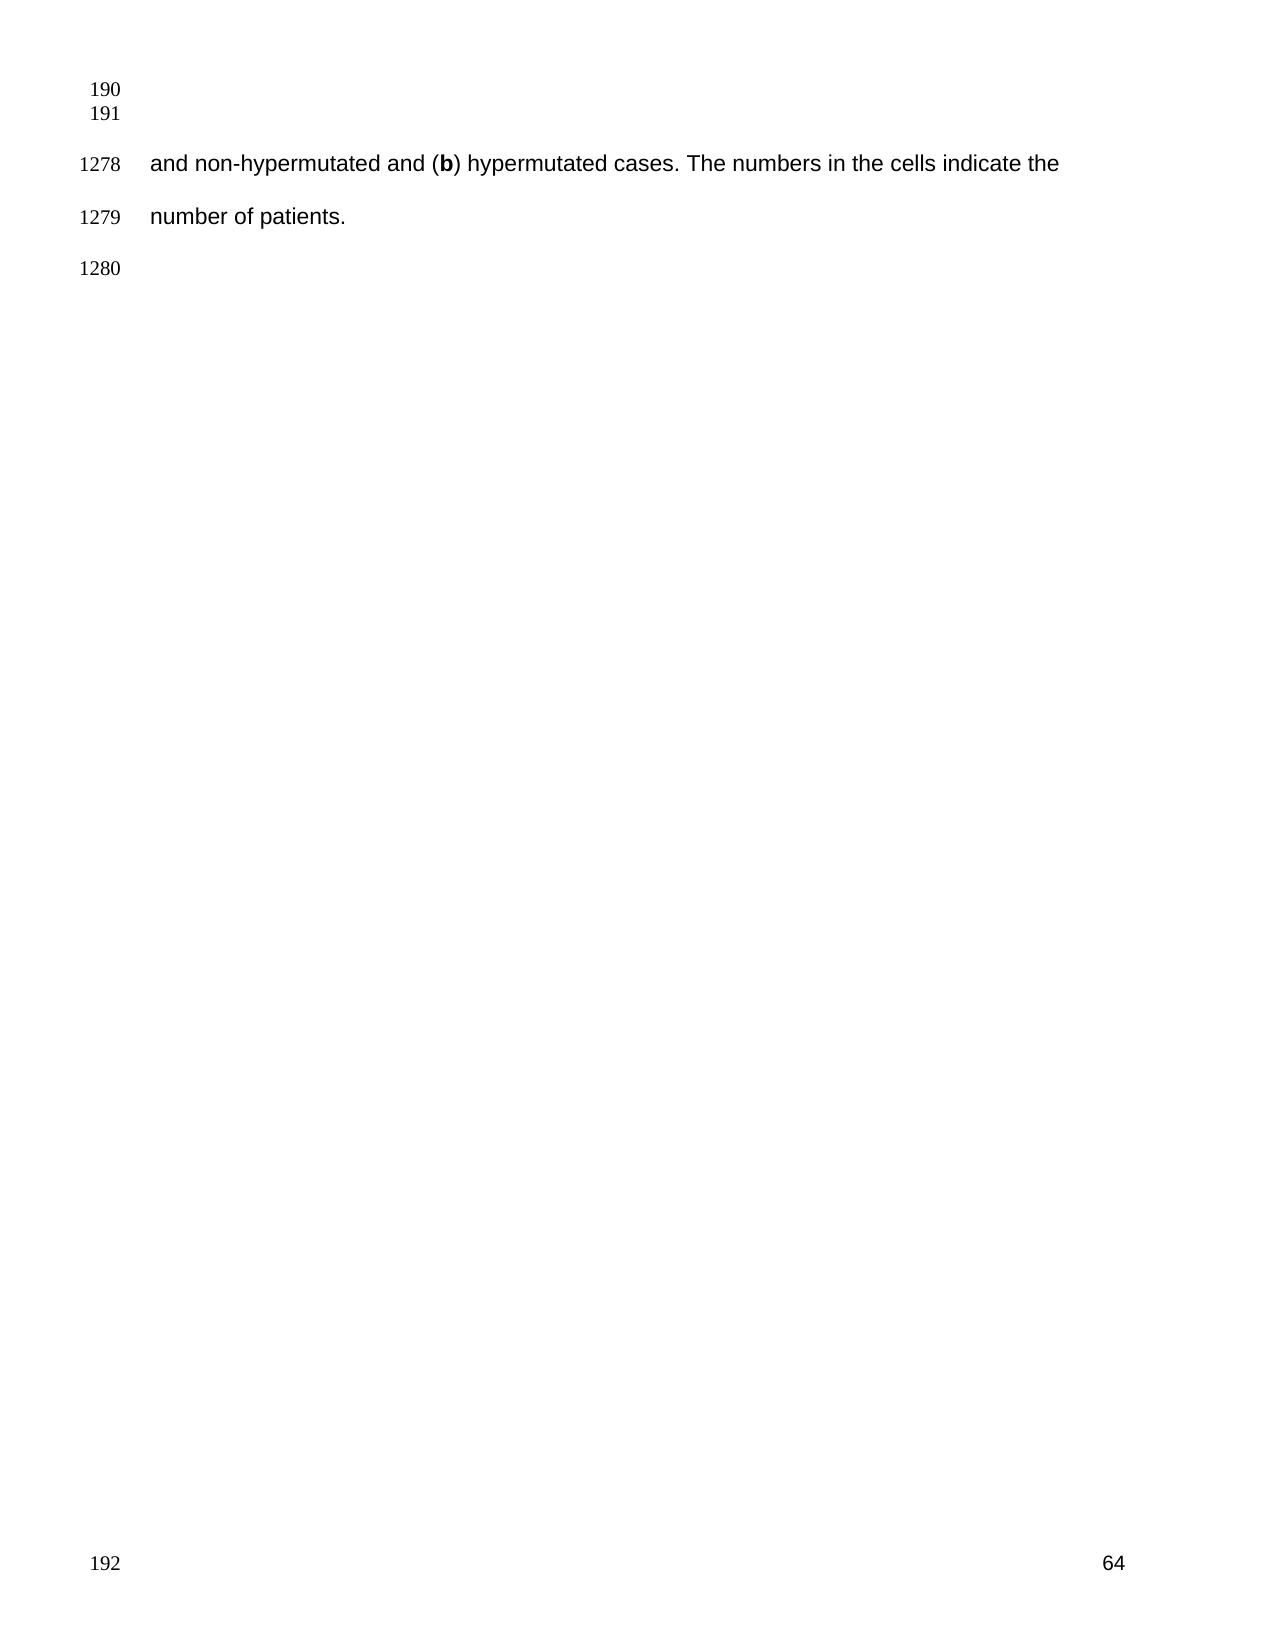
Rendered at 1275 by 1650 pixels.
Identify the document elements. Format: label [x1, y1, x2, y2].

text [150, 150, 1125, 229]
